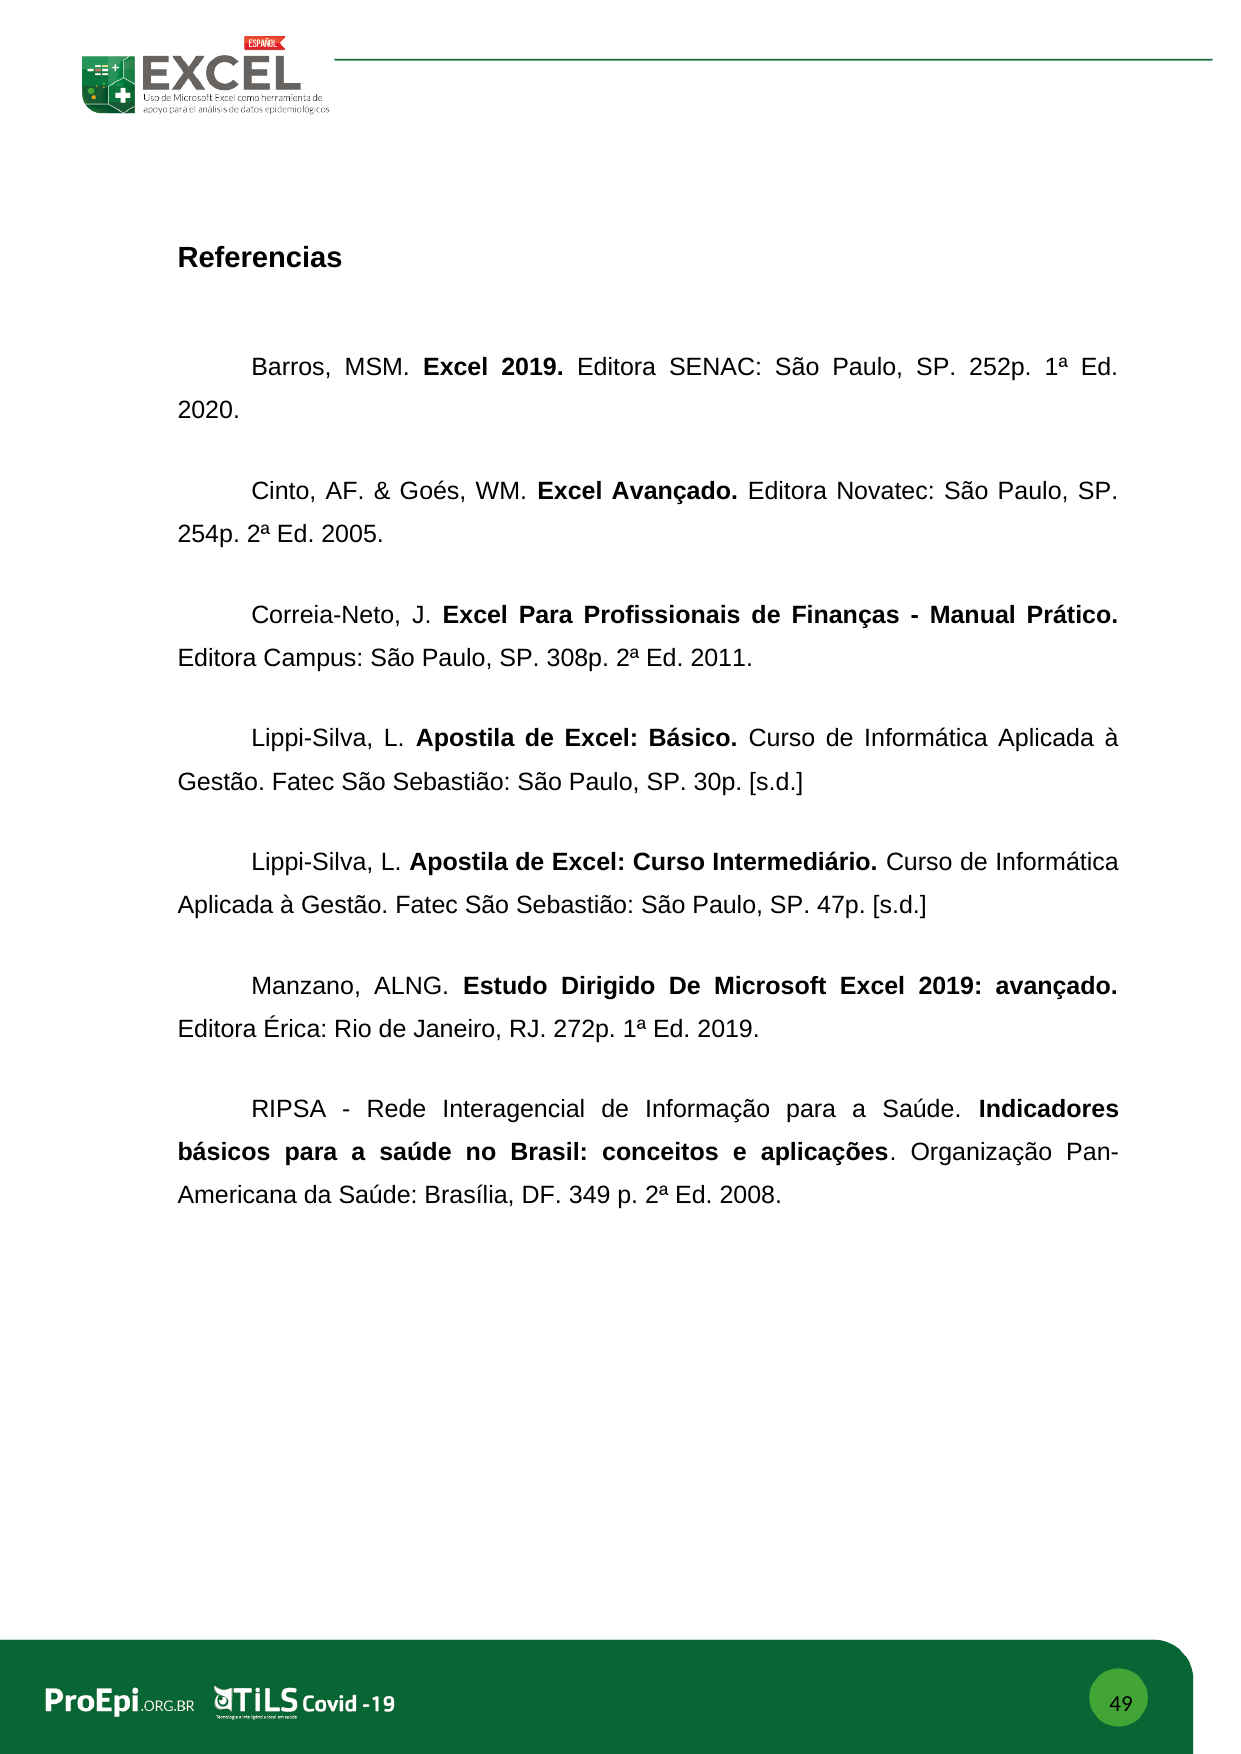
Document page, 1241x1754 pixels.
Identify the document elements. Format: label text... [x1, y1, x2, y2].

table_cell Manzano, ALNG. Estudo Dirigido De Microsoft Excel 2019: avançado. Editora Érica: Rio de Janeiro, RJ. 272p. 1ª Ed. 2019. [0, 946, 1237, 1069]
table_cell Lippi-Silva, L. Apostila de Excel: Básico. Curso de Informática Aplicada à Gestão. Fatec São Sebastião: São Paulo, SP. 30p. [s.d.] [0, 698, 1237, 822]
table_cell Correia-Neto, J. Excel Para Profissionais de Finanças - Manual Prático. Editora Campus: São Paulo, SP. 308p. 2ª Ed. 2011. [0, 575, 1237, 698]
table_header Referencias [0, 177, 1237, 327]
picture [0, 5, 1238, 1754]
table_cell Lippi-Silva, L. Apostila de Excel: Curso Intermediário. Curso de Informática Aplicada à Gestão. Fatec São Sebastião: São Paulo, SP. 47p. [s.d.] [0, 822, 1237, 946]
table_cell Cinto, AF. & Goés, WM. Excel Avançado. Editora Novatec: São Paulo, SP. 254p. 2ª Ed. 2005. [0, 451, 1237, 575]
table_cell RIPSA - Rede Interagencial de Informação para a Saúde. Indicadores básicos para a saúde no Brasil: conceitos e aplicações. Organização Pan-Americana da Saúde: Brasília, DF. 349 p. 2ª Ed. 2008. [0, 1069, 1237, 1236]
table_cell Barros, MSM. Excel 2019. Editora SENAC: São Paulo, SP. 252p. 1ª Ed. 2020. [0, 328, 1237, 451]
